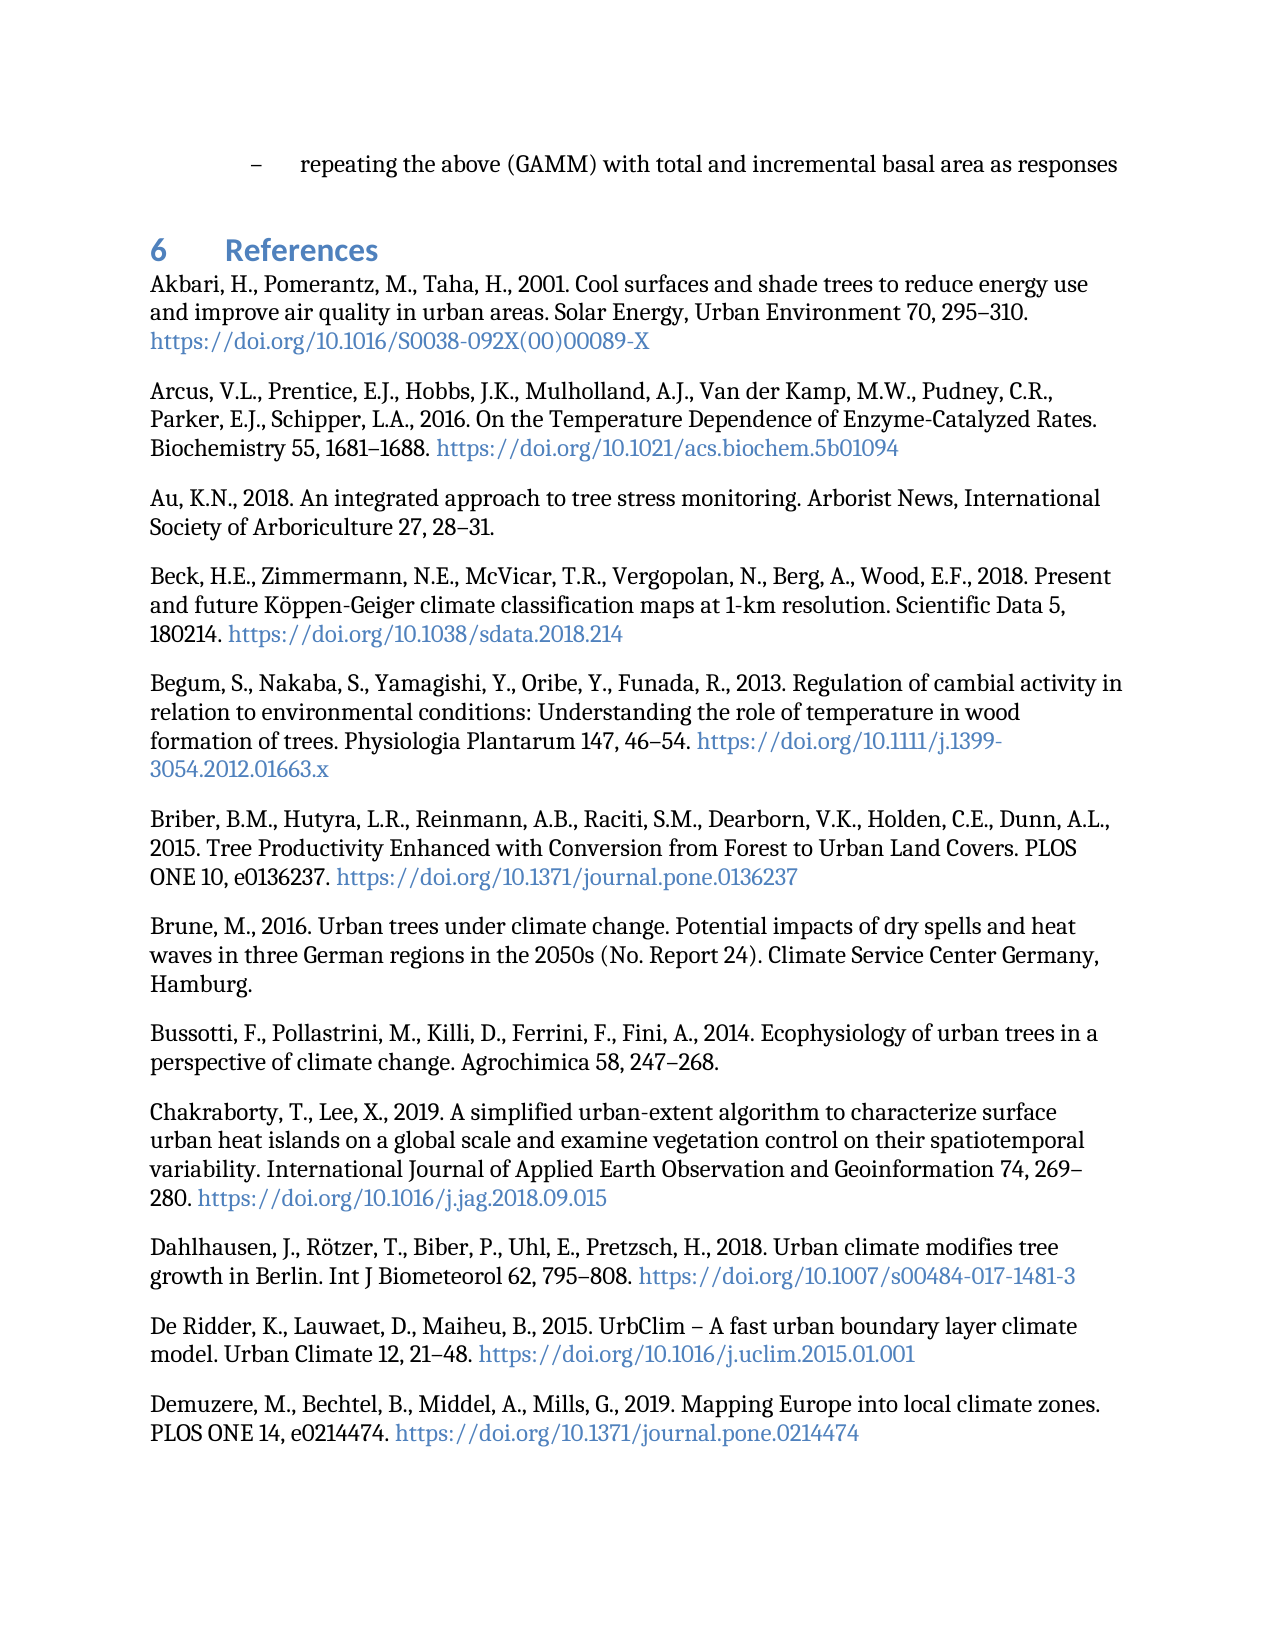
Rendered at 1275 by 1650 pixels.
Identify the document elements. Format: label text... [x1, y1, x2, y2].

list repeating the above (GAMM) with total and incremental basal area as responses [250, 150, 1125, 179]
text Au, K.N., 2018. An integrated approach to tree stress monitoring. Arborist News, International Society of Arboriculture 27, 28–31. [150, 484, 1125, 541]
text Bussotti, F., Pollastrini, M., Killi, D., Ferrini, F., Fini, A., 2014. Ecophysiology of urban trees in a perspective of climate change. Agrochimica 58, 247–268. [150, 1019, 1125, 1077]
text Begum, S., Nakaba, S., Yamagishi, Y., Oribe, Y., Funada, R., 2013. Regulation of cambial activity in relation to environmental conditions: Understanding the role of temperature in wood formation of trees. Physiologia Plantarum 147, 46–54. https://doi.org/10.1111/j.1399-3054.2012.01663.x [150, 669, 1125, 784]
text Akbari, H., Pomerantz, M., Taha, H., 2001. Cool surfaces and shade trees to reduce energy use and improve air quality in urban areas. Solar Energy, Urban Environment 70, 295–310. https://doi.org/10.1016/S0038-092X(00)00089-X [150, 269, 1125, 356]
text Demuzere, M., Bechtel, B., Middel, A., Mills, G., 2019. Mapping Europe into local climate zones. PLOS ONE 14, e0214474. https://doi.org/10.1371/journal.pone.0214474 [150, 1390, 1125, 1447]
text De Ridder, K., Lauwaet, D., Maiheu, B., 2015. UrbClim – A fast urban boundary layer climate model. Urban Climate 12, 21–48. https://doi.org/10.1016/j.uclim.2015.01.001 [150, 1312, 1125, 1369]
text Brune, M., 2016. Urban trees under climate change. Potential impacts of dry spells and heat waves in three German regions in the 2050s (No. Report 24). Climate Service Center Germany, Hamburg. [150, 912, 1125, 998]
subtitle 6 References [150, 229, 1125, 269]
text Briber, B.M., Hutyra, L.R., Reinmann, A.B., Raciti, S.M., Dearborn, V.K., Holden, C.E., Dunn, A.L., 2015. Tree Productivity Enhanced with Conversion from Forest to Urban Land Covers. PLOS ONE 10, e0136237. https://doi.org/10.1371/journal.pone.0136237 [150, 805, 1125, 891]
text Chakraborty, T., Lee, X., 2019. A simplified urban-extent algorithm to characterize surface urban heat islands on a global scale and examine vegetation control on their spatiotemporal variability. International Journal of Applied Earth Observation and Geoinformation 74, 269–280. https://doi.org/10.1016/j.jag.2018.09.015 [150, 1097, 1125, 1212]
text Arcus, V.L., Prentice, E.J., Hobbs, J.K., Mulholland, A.J., Van der Kamp, M.W., Pudney, C.R., Parker, E.J., Schipper, L.A., 2016. On the Temperature Dependence of Enzyme-Catalyzed Rates. Biochemistry 55, 1681–1688. https://doi.org/10.1021/acs.biochem.5b01094 [150, 377, 1125, 463]
text Dahlhausen, J., Rötzer, T., Biber, P., Uhl, E., Pretzsch, H., 2018. Urban climate modifies tree growth in Berlin. Int J Biometeorol 62, 795–808. https://doi.org/10.1007/s00484-017-1481-3 [150, 1233, 1125, 1291]
text Beck, H.E., Zimmermann, N.E., McVicar, T.R., Vergopolan, N., Berg, A., Wood, E.F., 2018. Present and future Köppen-Geiger climate classification maps at 1-km resolution. Scientific Data 5, 180214. https://doi.org/10.1038/sdata.2018.214 [150, 562, 1125, 648]
